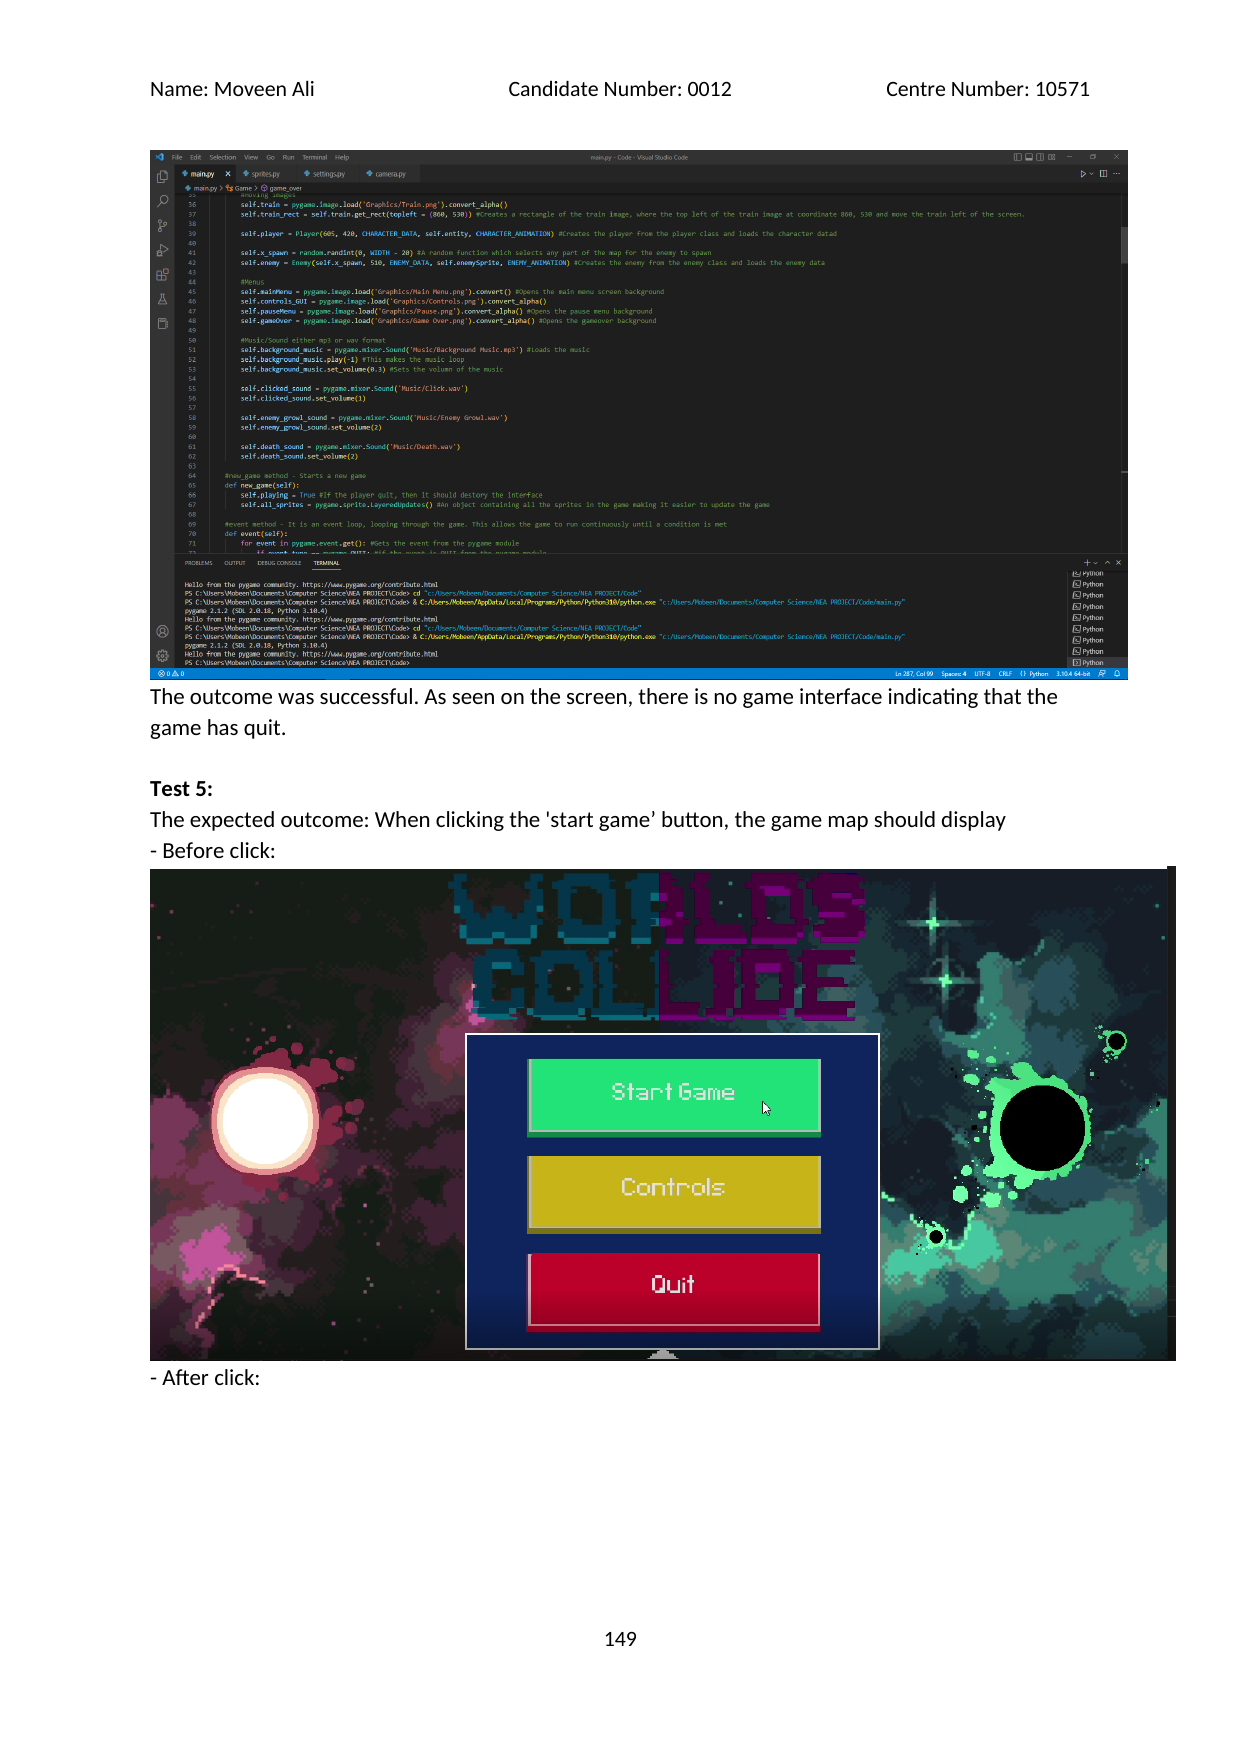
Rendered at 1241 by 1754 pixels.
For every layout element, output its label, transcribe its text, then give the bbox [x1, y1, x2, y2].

text Test 5: [150, 774, 1090, 803]
picture [150, 150, 1128, 680]
text - After click: [150, 1361, 1090, 1391]
picture [150, 866, 1176, 1361]
text The outcome was successful. As seen on the screen, there is no game interface indicating that the game has quit. [150, 680, 1090, 741]
text The expected outcome: When clicking the 'start game’ button, the game map should display [150, 805, 1090, 833]
text - Before click: [150, 836, 1090, 864]
